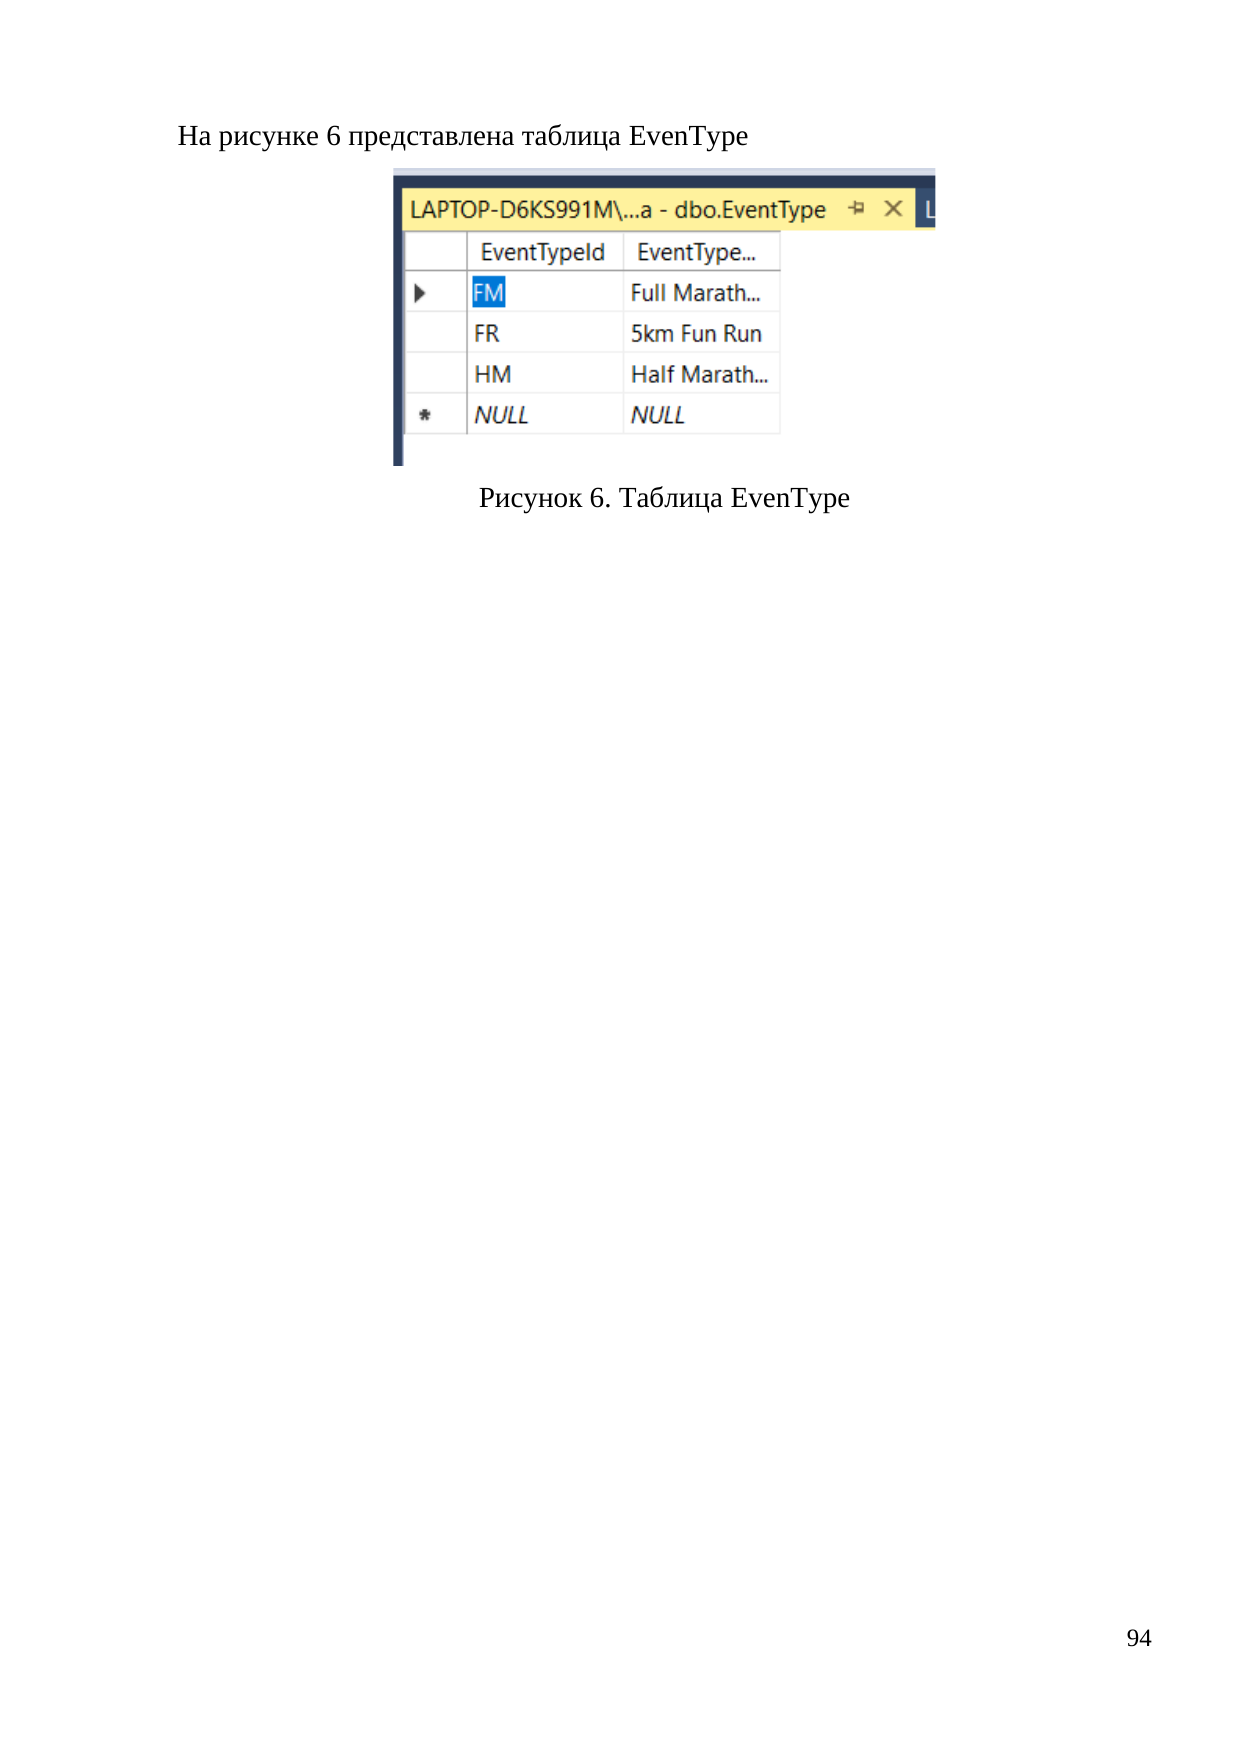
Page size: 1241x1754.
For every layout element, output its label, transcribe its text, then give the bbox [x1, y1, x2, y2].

picture [393, 168, 936, 466]
text На рисунке 6 представлена таблица EvenType [177, 118, 1152, 152]
text Рисунок 6. Таблица EvenType [177, 480, 1152, 513]
